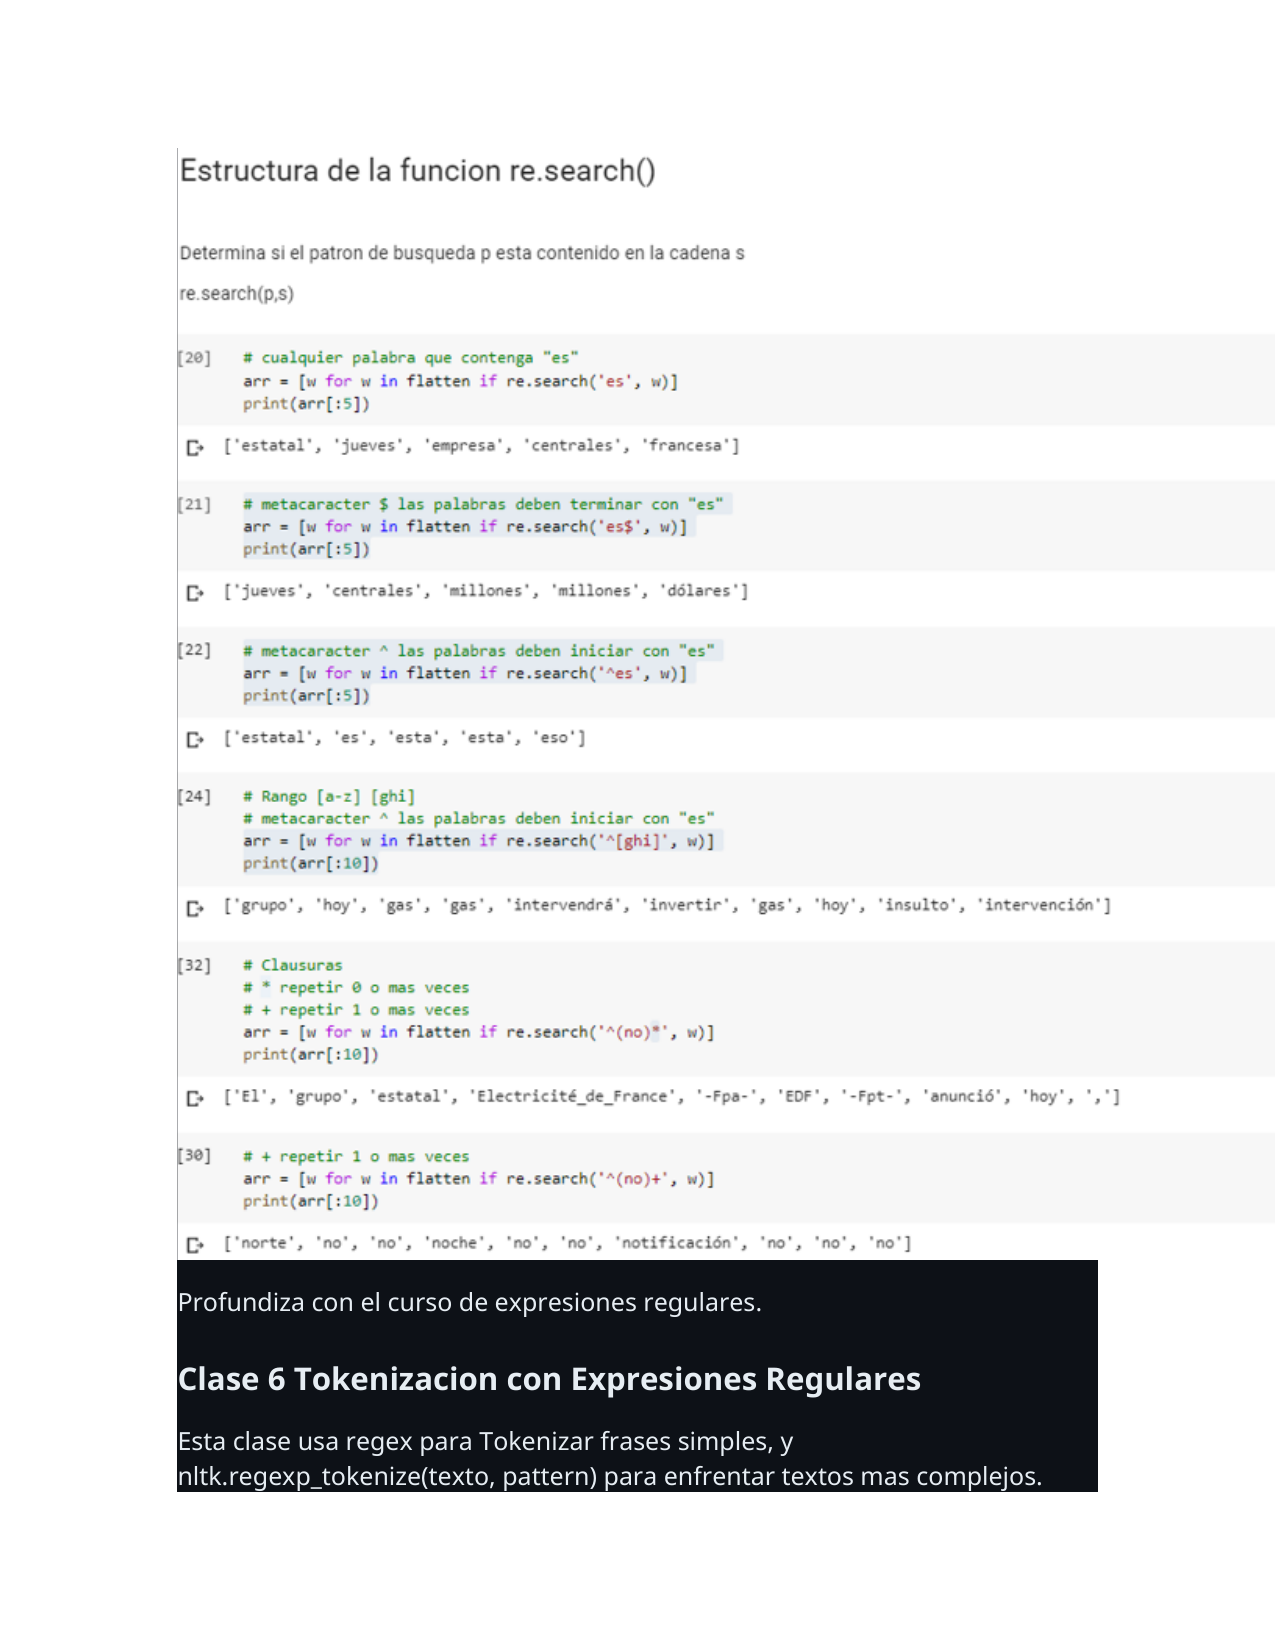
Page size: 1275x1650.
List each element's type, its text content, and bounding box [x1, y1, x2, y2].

picture [177, 147, 1275, 1260]
text Clase 6 Tokenizacion con Expresiones Regulares [177, 1356, 1098, 1399]
text Esta clase usa regex para Tokenizar frases simples, y nltk.regexp_tokenize(texto, pattern) para enfrentar textos mas complejos. [177, 1424, 1098, 1492]
text Profundiza con el curso de expresiones regulares. [177, 1285, 1098, 1319]
